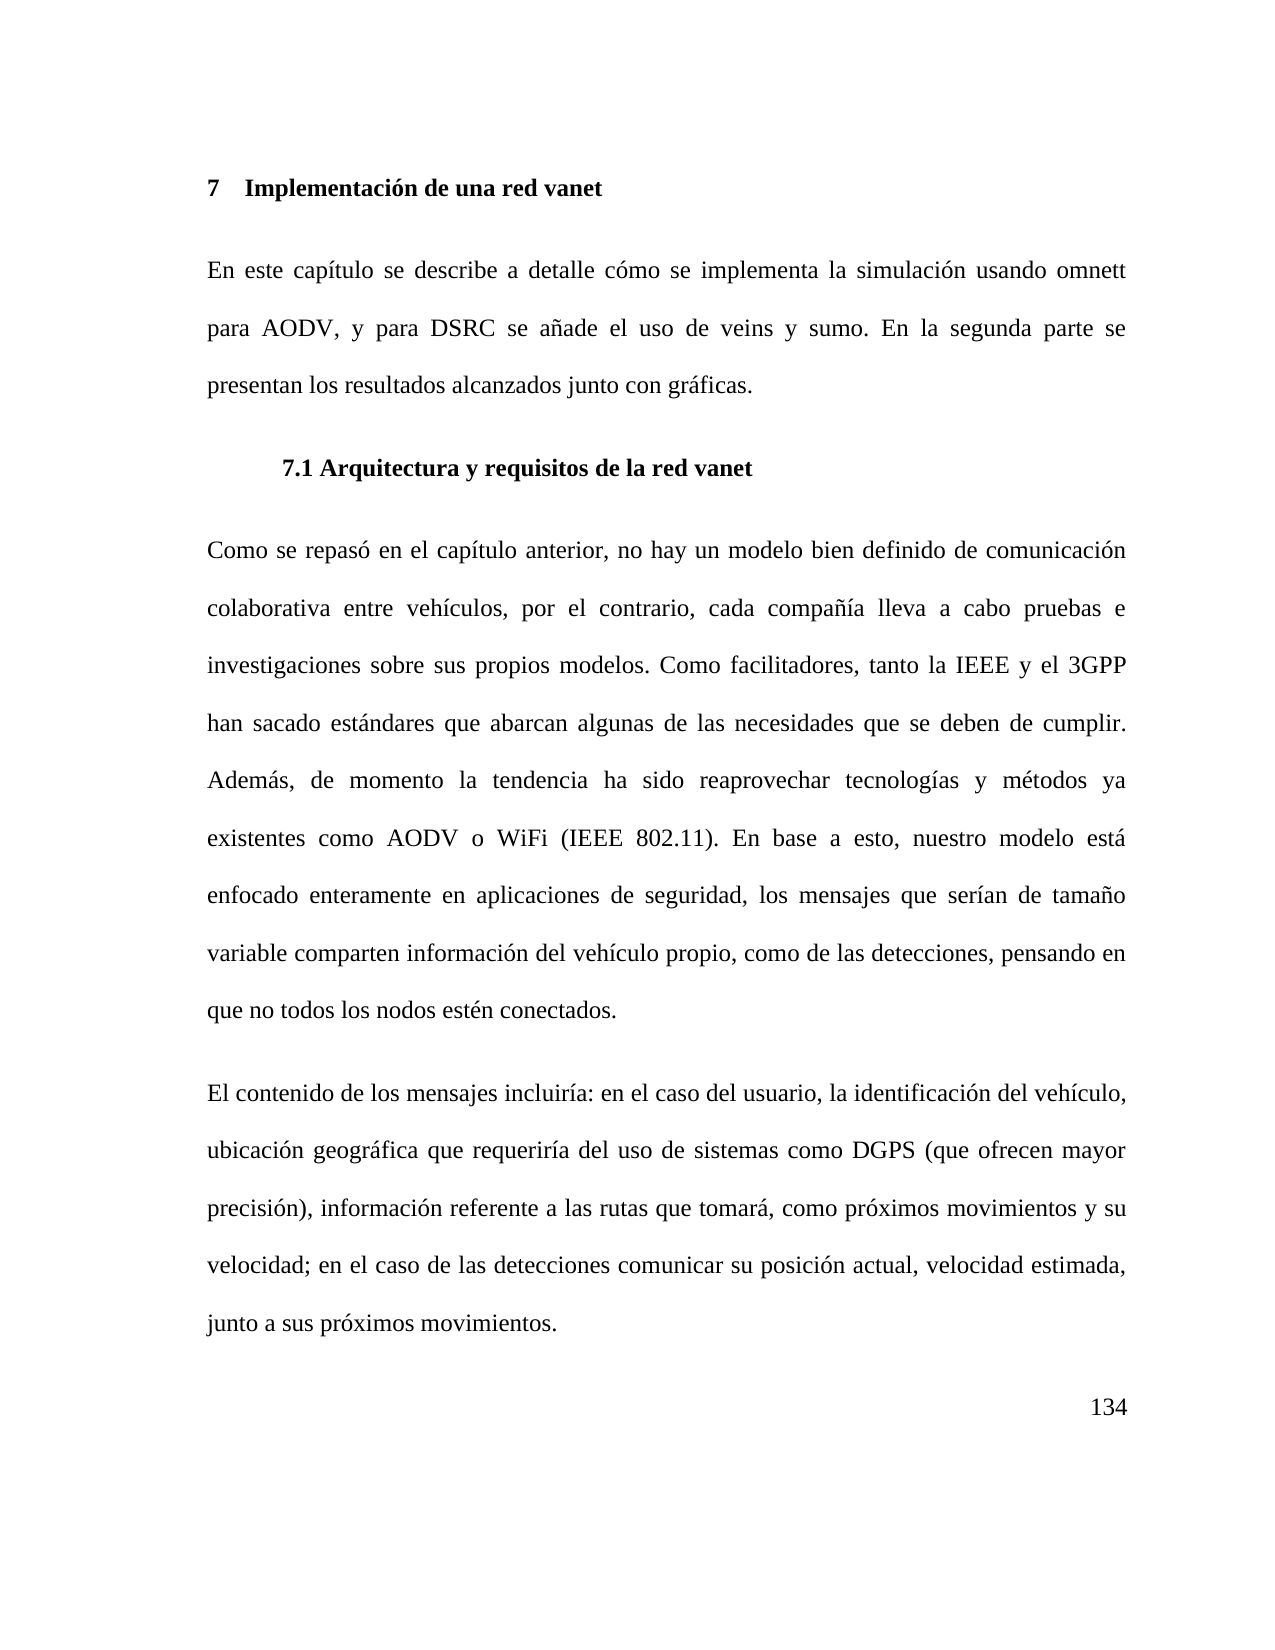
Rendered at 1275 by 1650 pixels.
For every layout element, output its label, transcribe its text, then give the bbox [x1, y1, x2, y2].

text Como se repasó en el capítulo anterior, no hay un modelo bien definido de comunicación colaborativa entre vehículos, por el contrario, cada compañía lleva a cabo pruebas e investigaciones sobre sus propios modelos. Como facilitadores, tanto la IEEE y el 3GPP han sacado estándares que abarcan algunas de las necesidades que se deben de cumplir. Además, de momento la tendencia ha sido reaprovechar tecnologías y métodos ya existentes como AODV o WiFi (IEEE 802.11). En base a esto, nuestro modelo está enfocado enteramente en aplicaciones de seguridad, los mensajes que serían de tamaño variable comparten información del vehículo propio, como de las detecciones, pensando en que no todos los nodos estén conectados. [207, 535, 1127, 1024]
text En este capítulo se describe a detalle cómo se implementa la simulación usando omnett para AODV, y para DSRC se añade el uso de veins y sumo. En la segunda parte se presentan los resultados alcanzados junto con gráficas. [207, 255, 1127, 399]
subtitle Implementación de una red vanet [207, 173, 1127, 201]
text El contenido de los mensajes incluiría: en el caso del usuario, la identificación del vehículo, ubicación geográfica que requeriría del uso de sistemas como DGPS (que ofrecen mayor precisión), información referente a las rutas que tomará, como próximos movimientos y su velocidad; en el caso de las detecciones comunicar su posición actual, velocidad estimada, junto a sus próximos movimientos. [207, 1078, 1127, 1336]
subtitle Arquitectura y requisitos de la red vanet [282, 453, 1127, 481]
